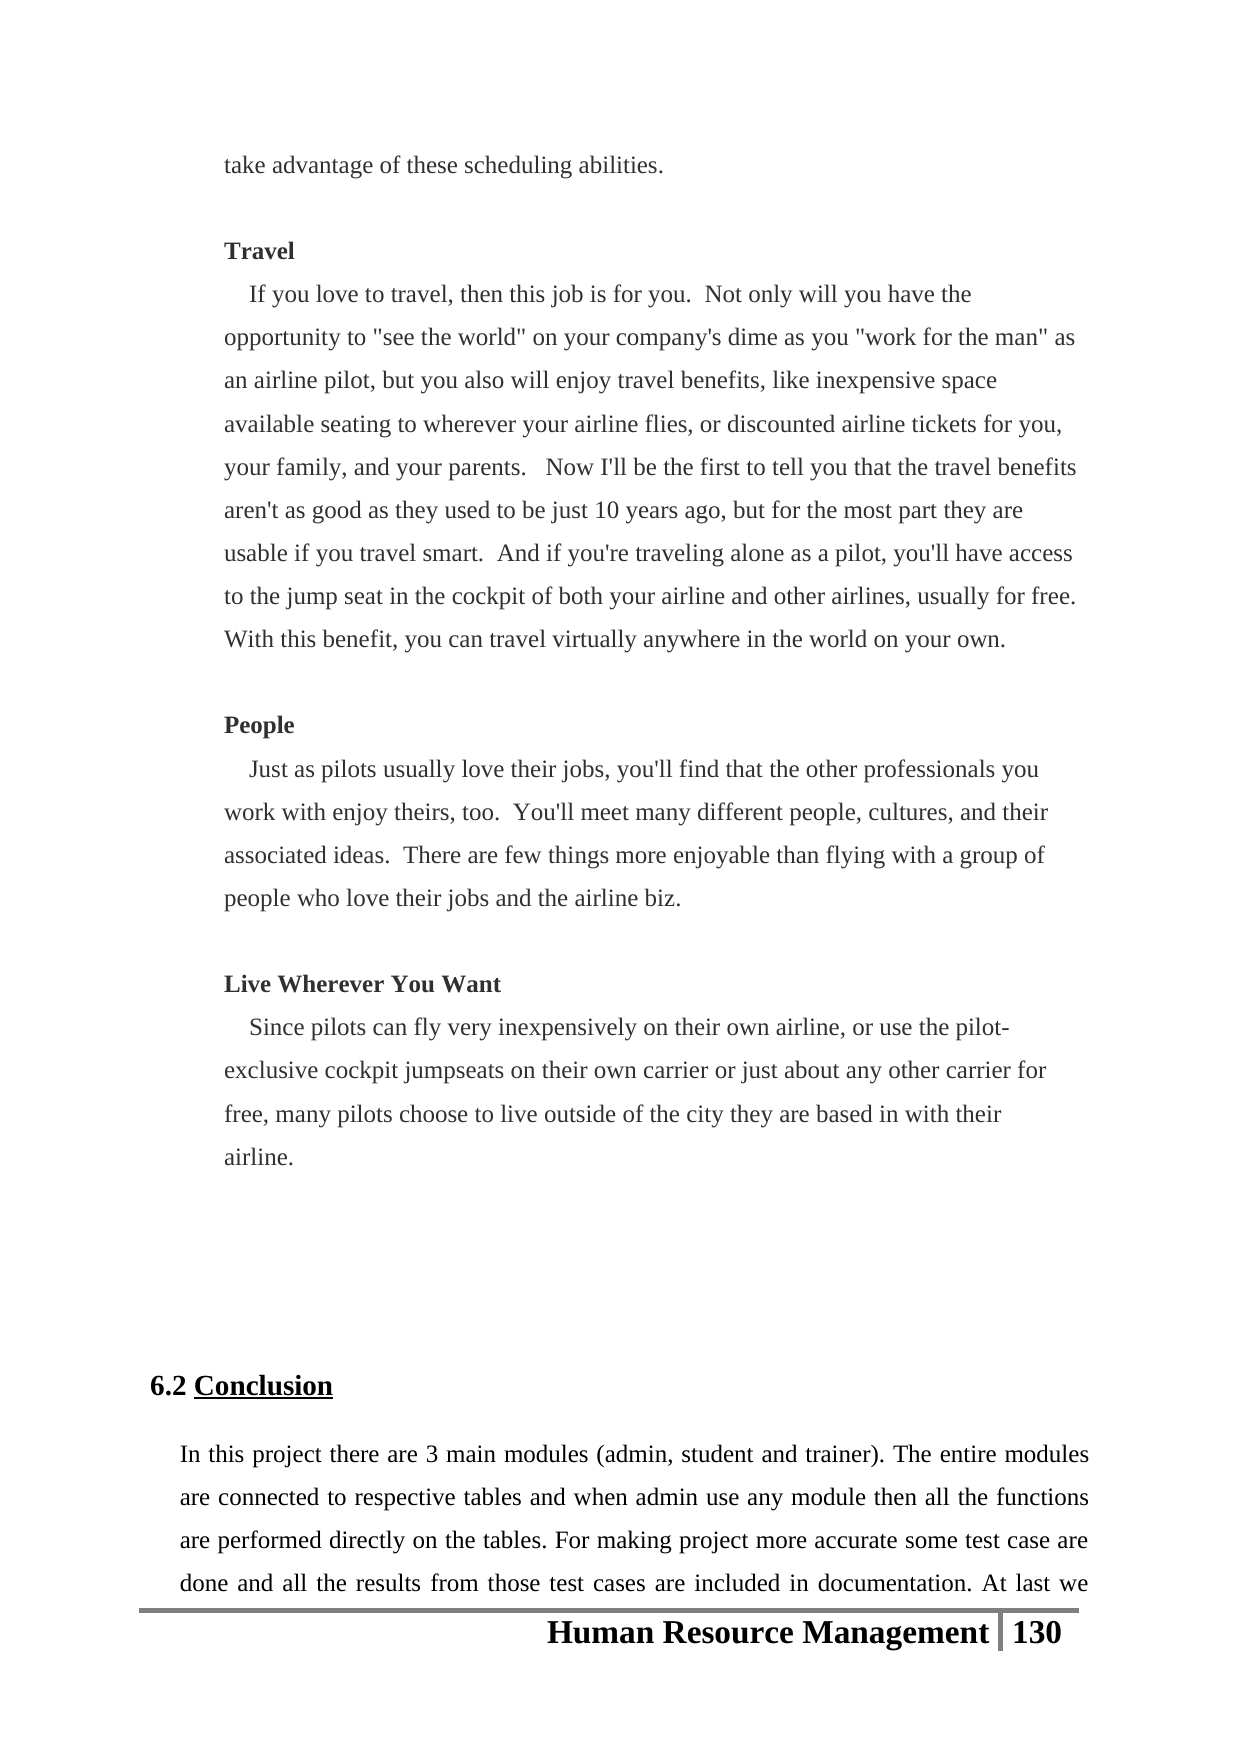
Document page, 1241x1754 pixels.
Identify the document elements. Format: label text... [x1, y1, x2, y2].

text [224, 150, 1090, 1213]
text 6.2 Conclusion [150, 1368, 1090, 1402]
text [179, 1439, 1090, 1597]
